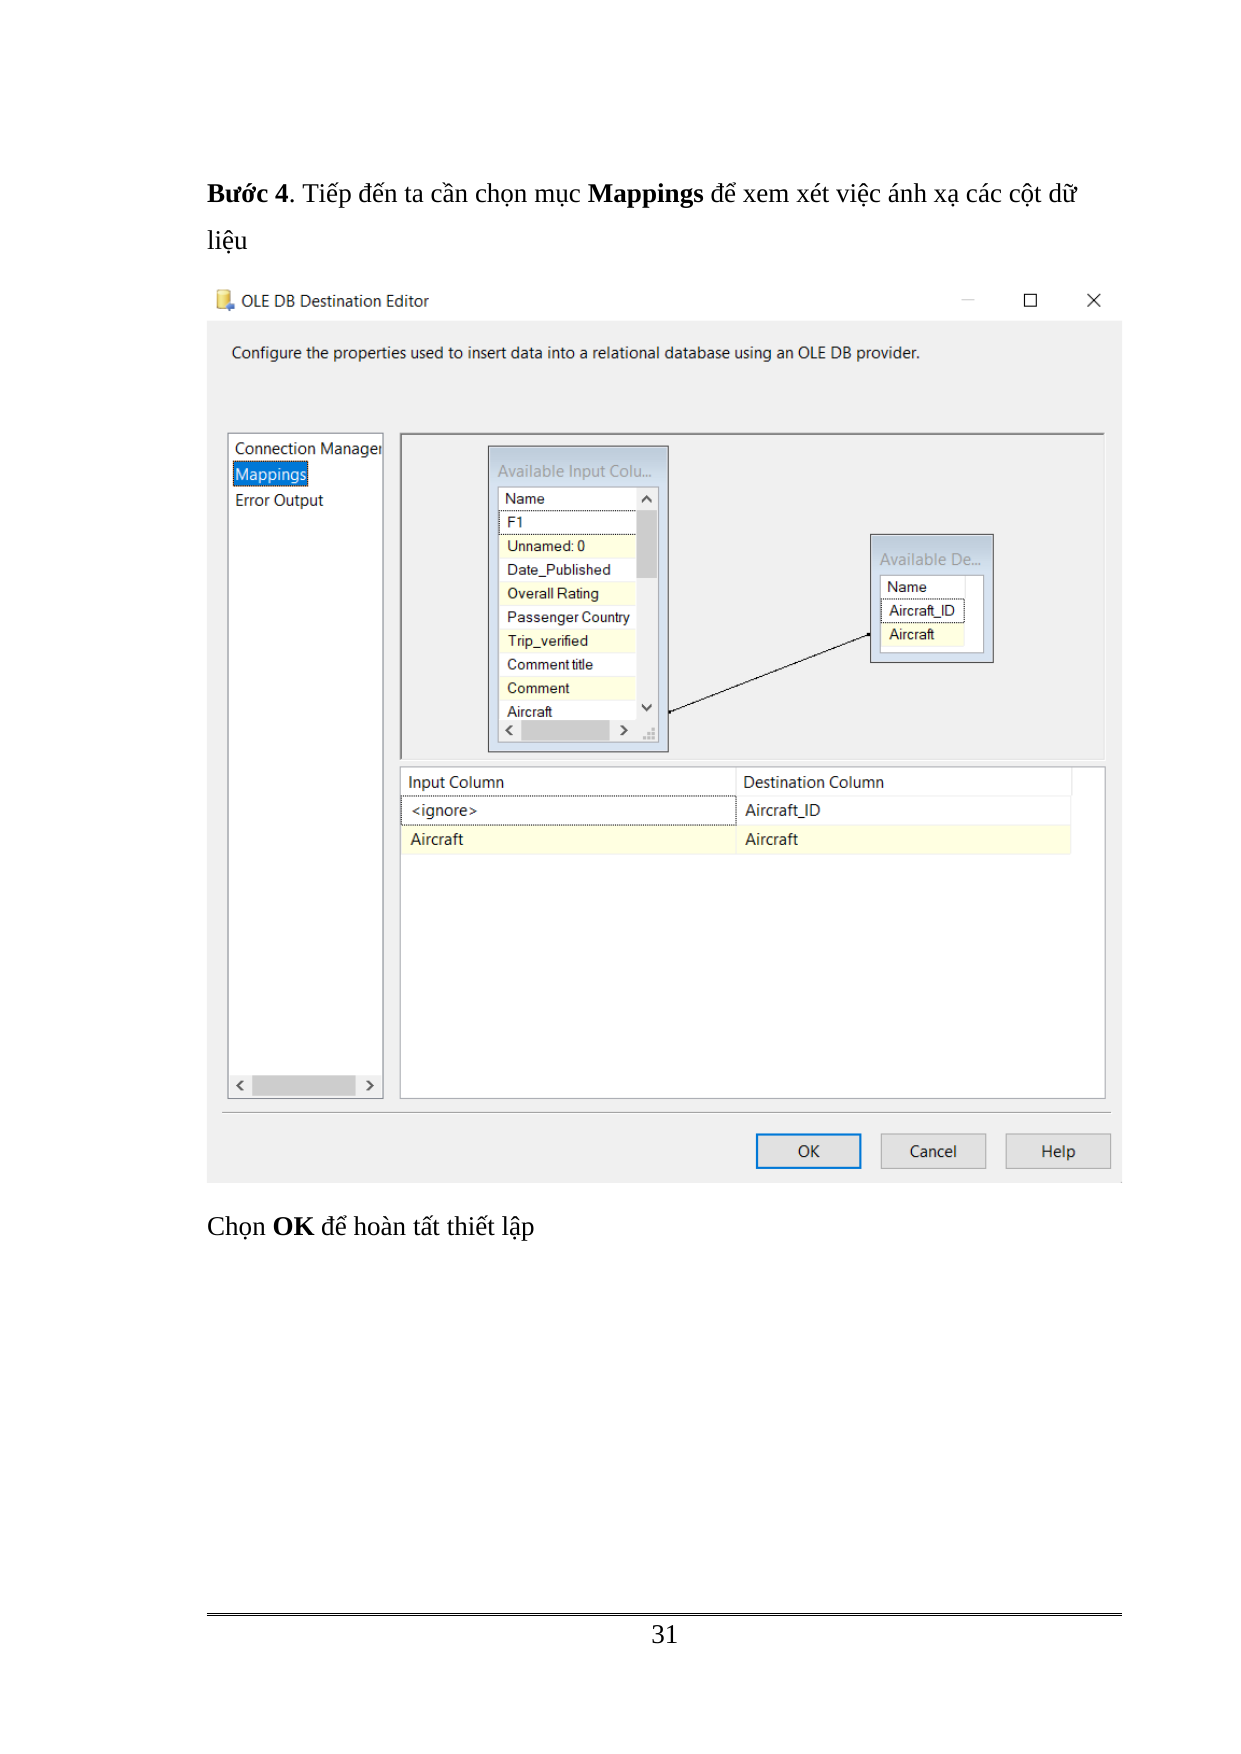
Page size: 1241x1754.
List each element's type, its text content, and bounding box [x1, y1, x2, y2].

text Bước 4. Tiếp đến ta cần chọn mục Mappings để xem xét việc ánh xạ các cột dữ liệu [207, 177, 1122, 255]
text Chọn OK để hoàn tất thiết lập [207, 1210, 1122, 1241]
picture [206, 283, 1123, 1183]
